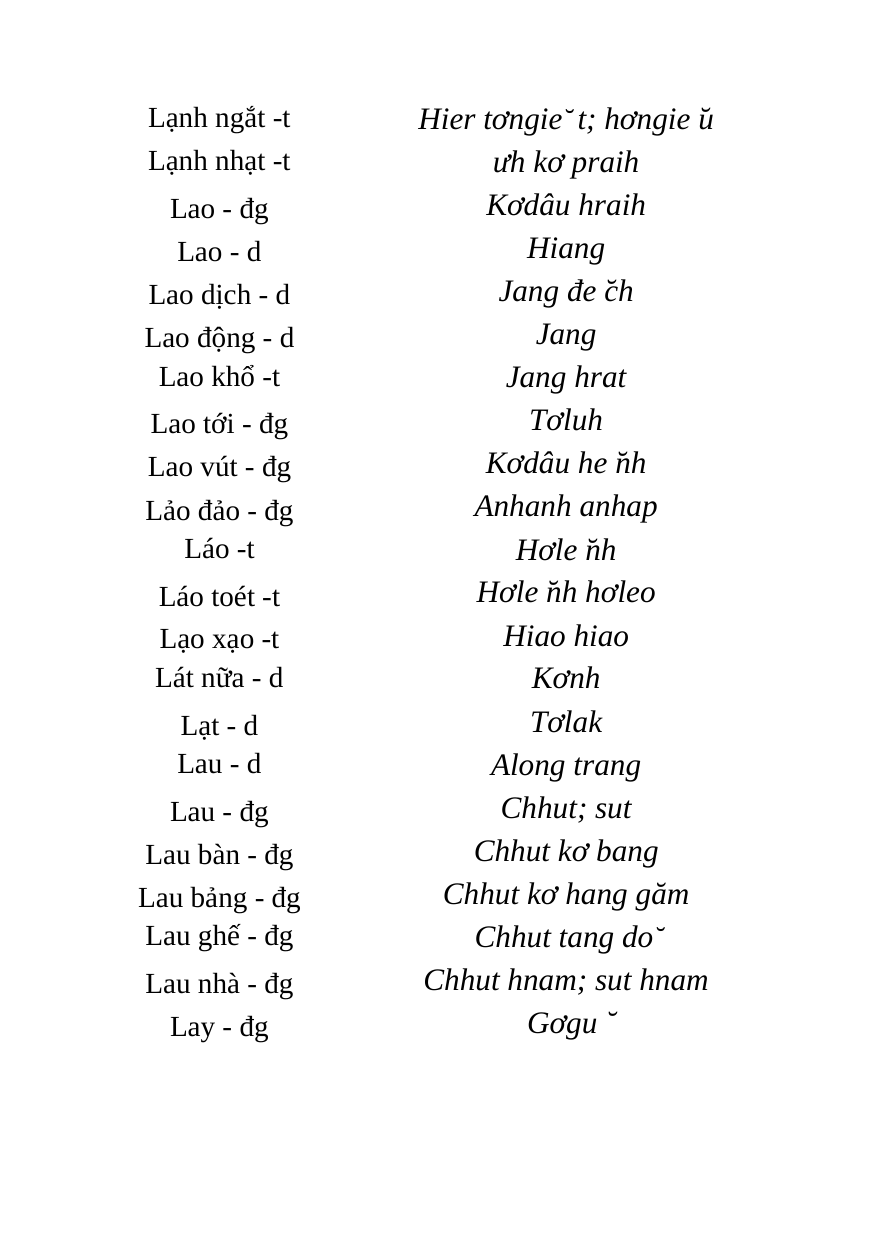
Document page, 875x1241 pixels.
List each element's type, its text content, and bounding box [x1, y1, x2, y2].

table_cell Lạo xạo -t [100, 617, 338, 660]
table_cell Jang [338, 316, 732, 359]
table_cell Láo toét -t [100, 574, 338, 617]
table_cell Chhut kơ bang [338, 832, 732, 875]
table_header Lạnh ngắt -t [100, 100, 338, 143]
table_cell Chhut kơ hang găm [338, 875, 732, 918]
table_cell Along trang [338, 746, 732, 789]
table_cell Lao dịch - d [100, 273, 338, 316]
table_cell Kơdâu hraih [338, 186, 732, 229]
table_cell Hơle ̆nh hơleo [338, 574, 732, 617]
table_cell Lát nữa - d [100, 660, 338, 703]
table_cell Tơlak [338, 703, 732, 746]
table_cell Lau - đg [100, 789, 338, 832]
table_cell Gơgu ̆ [338, 1004, 732, 1047]
table_cell Láo -t [100, 531, 338, 574]
table_cell Lao vút - đg [100, 445, 338, 488]
table_cell Lau - d [100, 746, 338, 789]
table_cell Hơle ̆nh [338, 531, 732, 574]
table_cell Tơluh [338, 402, 732, 445]
table_cell Lạt - d [100, 703, 338, 746]
table_cell Lau bảng - đg [100, 875, 338, 918]
table_cell Lau bàn - đg [100, 832, 338, 875]
table_cell Lao - đg [100, 186, 338, 229]
table_cell Jang đe ̆ch [338, 273, 732, 316]
table_cell Kơdâu he ̆nh [338, 445, 732, 488]
table_cell Anhanh anhap [338, 488, 732, 531]
table_cell Hiao hiao [338, 617, 732, 660]
table_cell Lao khổ -t [100, 359, 338, 402]
table_cell Lạnh nhạt -t [100, 143, 338, 186]
table_cell ưh kơ praih [338, 143, 732, 186]
table_cell Chhut hnam; sut hnam [338, 961, 732, 1004]
table_cell Lau nhà - đg [100, 961, 338, 1004]
table_cell Lao động - d [100, 316, 338, 359]
table_cell Lao - d [100, 229, 338, 273]
table_cell Jang hrat [338, 359, 732, 402]
table_cell Chhut; sut [338, 789, 732, 832]
table_cell Hiang [338, 229, 732, 273]
table_cell Kơnh [338, 660, 732, 703]
table_cell Lay - đg [100, 1004, 338, 1047]
table_cell Lau ghế - đg [100, 918, 338, 961]
table_cell Lảo đảo - đg [100, 488, 338, 531]
table_header Hier tơngie ̆ t; hơngie ̆u [338, 100, 732, 143]
table_cell Lao tới - đg [100, 402, 338, 445]
table_cell Chhut tang do ̆ [338, 918, 732, 961]
